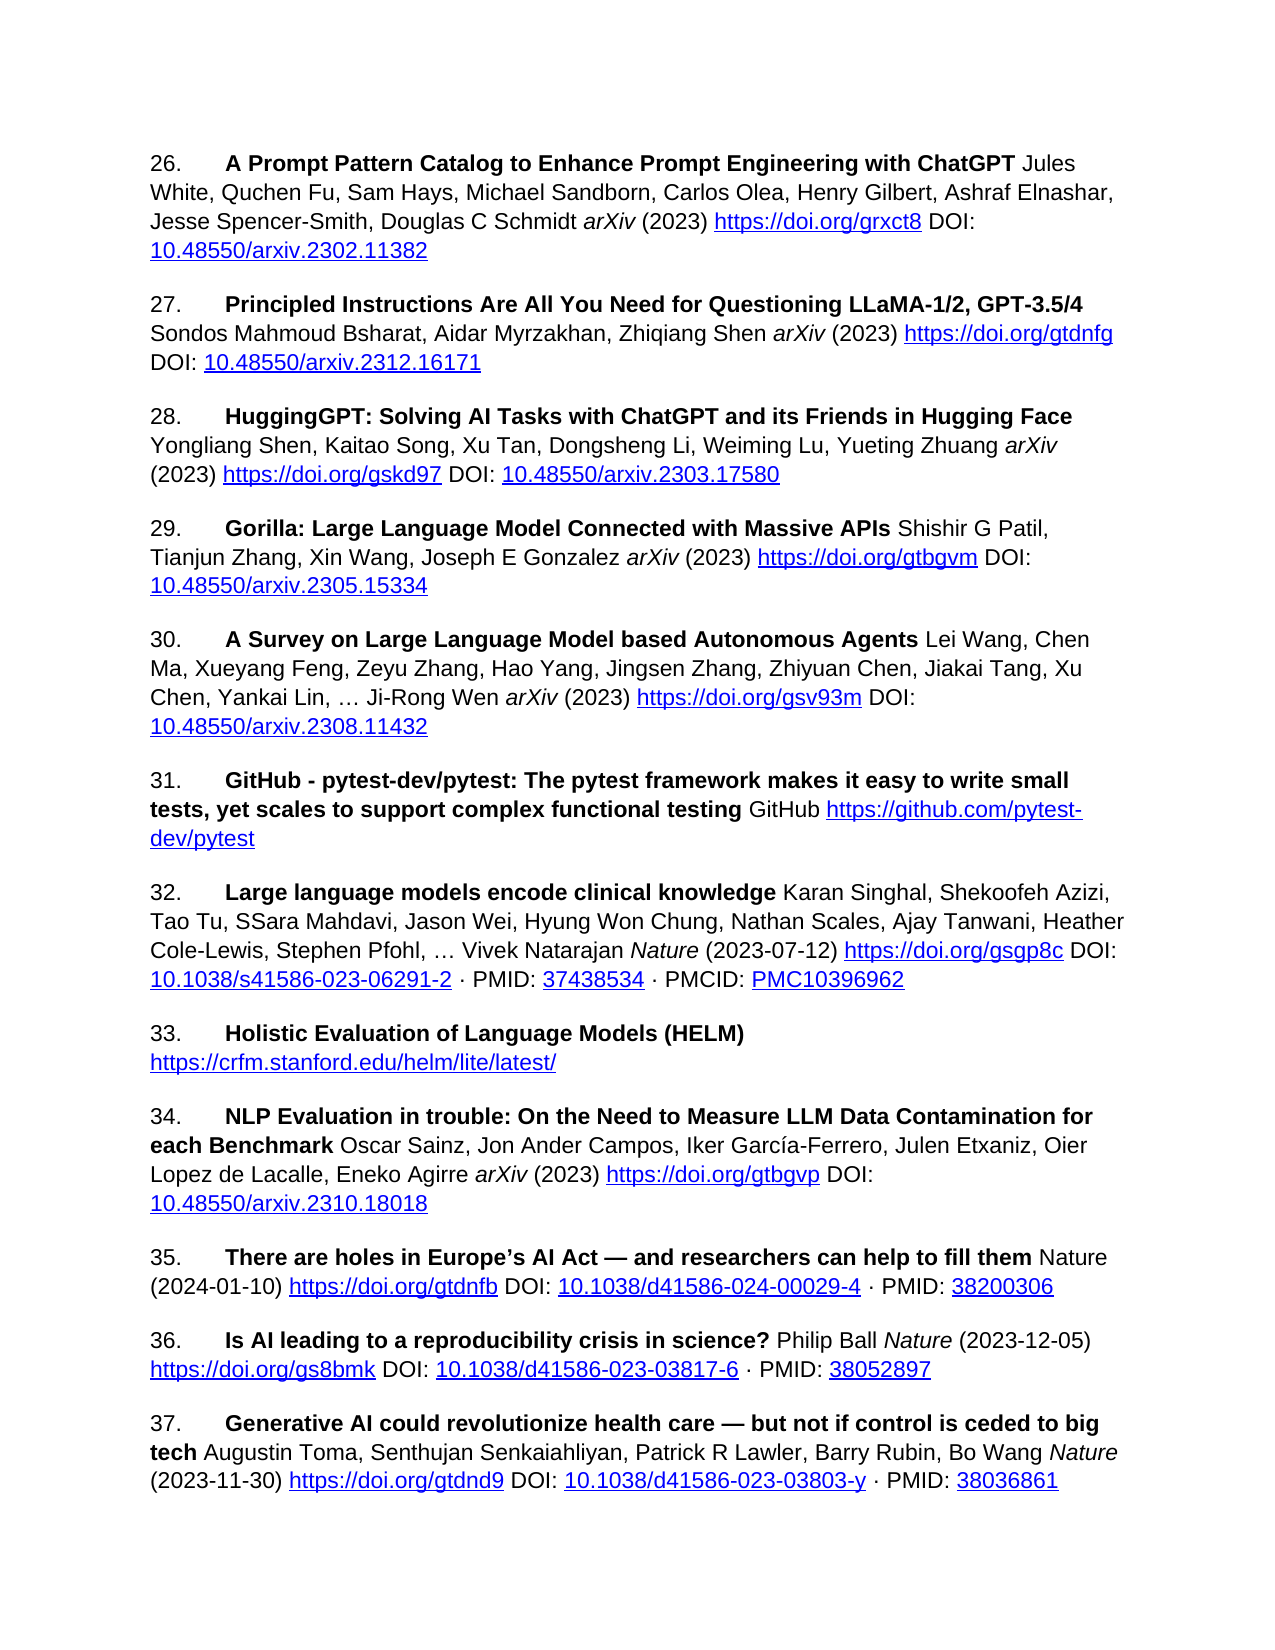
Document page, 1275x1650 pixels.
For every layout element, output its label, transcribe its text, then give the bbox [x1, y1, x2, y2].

text 37. Generative AI could revolutionize health care — but not if control is ceded to big tech Augustin Toma, Senthujan Senkaiahliyan, Patrick R Lawler, Barry Rubin, Bo Wang Nature (2023-11-30) https://doi.org/gtdnd9 DOI: 10.1038/d41586-023-03803-y · PMID: 38036861 [150, 1409, 1125, 1494]
text 31. GitHub - pytest-dev/pytest: The pytest framework makes it easy to write small tests, yet scales to support complex functional testing GitHub https://github.com/pytest-dev/pytest [150, 767, 1125, 852]
text 32. Large language models encode clinical knowledge Karan Singhal, Shekoofeh Azizi, Tao Tu, SSara Mahdavi, Jason Wei, Hyung Won Chung, Nathan Scales, Ajay Tanwani, Heather Cole-Lewis, Stephen Pfohl, … Vivek Natarajan Nature (2023-07-12) https://doi.org/gsgp8c DOI: 10.1038/s41586-023-06291-2 · PMID: 37438534 · PMCID: PMC10396962 [150, 879, 1125, 992]
text 29. Gorilla: Large Language Model Connected with Massive APIs Shishir G Patil, Tianjun Zhang, Xin Wang, Joseph E Gonzalez arXiv (2023) https://doi.org/gtbgvm DOI: 10.48550/arxiv.2305.15334 [150, 514, 1125, 599]
text 26. A Prompt Pattern Catalog to Enhance Prompt Engineering with ChatGPT Jules White, Quchen Fu, Sam Hays, Michael Sandborn, Carlos Olea, Henry Gilbert, Ashraf Elnashar, Jesse Spencer-Smith, Douglas C Schmidt arXiv (2023) https://doi.org/grxct8 DOI: 10.48550/arxiv.2302.11382 [150, 150, 1125, 263]
text 34. NLP Evaluation in trouble: On the Need to Measure LLM Data Contamination for each Benchmark Oscar Sainz, Jon Ander Campos, Iker García-Ferrero, Julen Etxaniz, Oier Lopez de Lacalle, Eneko Agirre arXiv (2023) https://doi.org/gtbgvp DOI: 10.48550/arxiv.2310.18018 [150, 1103, 1125, 1216]
text 30. A Survey on Large Language Model based Autonomous Agents Lei Wang, Chen Ma, Xueyang Feng, Zeyu Zhang, Hao Yang, Jingsen Zhang, Zhiyuan Chen, Jiakai Tang, Xu Chen, Yankai Lin, … Ji-Rong Wen arXiv (2023) https://doi.org/gsv93m DOI: 10.48550/arxiv.2308.11432 [150, 626, 1125, 740]
text 33. Holistic Evaluation of Language Models (HELM) https://crfm.stanford.edu/helm/lite/latest/ [150, 1020, 1125, 1075]
text 28. HuggingGPT: Solving AI Tasks with ChatGPT and its Friends in Hugging Face Yongliang Shen, Kaitao Song, Xu Tan, Dongsheng Li, Weiming Lu, Yueting Zhuang arXiv (2023) https://doi.org/gskd97 DOI: 10.48550/arxiv.2303.17580 [150, 403, 1125, 487]
text 35. There are holes in Europe’s AI Act — and researchers can help to fill them Nature (2024-01-10) https://doi.org/gtdnfb DOI: 10.1038/d41586-024-00029-4 · PMID: 38200306 [150, 1244, 1125, 1299]
text 36. Is AI leading to a reproducibility crisis in science? Philip Ball Nature (2023-12-05) https://doi.org/gs8bmk DOI: 10.1038/d41586-023-03817-6 · PMID: 38052897 [150, 1327, 1125, 1382]
text 27. Principled Instructions Are All You Need for Questioning LLaMA-1/2, GPT-3.5/4 Sondos Mahmoud Bsharat, Aidar Myrzakhan, Zhiqiang Shen arXiv (2023) https://doi.org/gtdnfg DOI: 10.48550/arxiv.2312.16171 [150, 291, 1125, 375]
